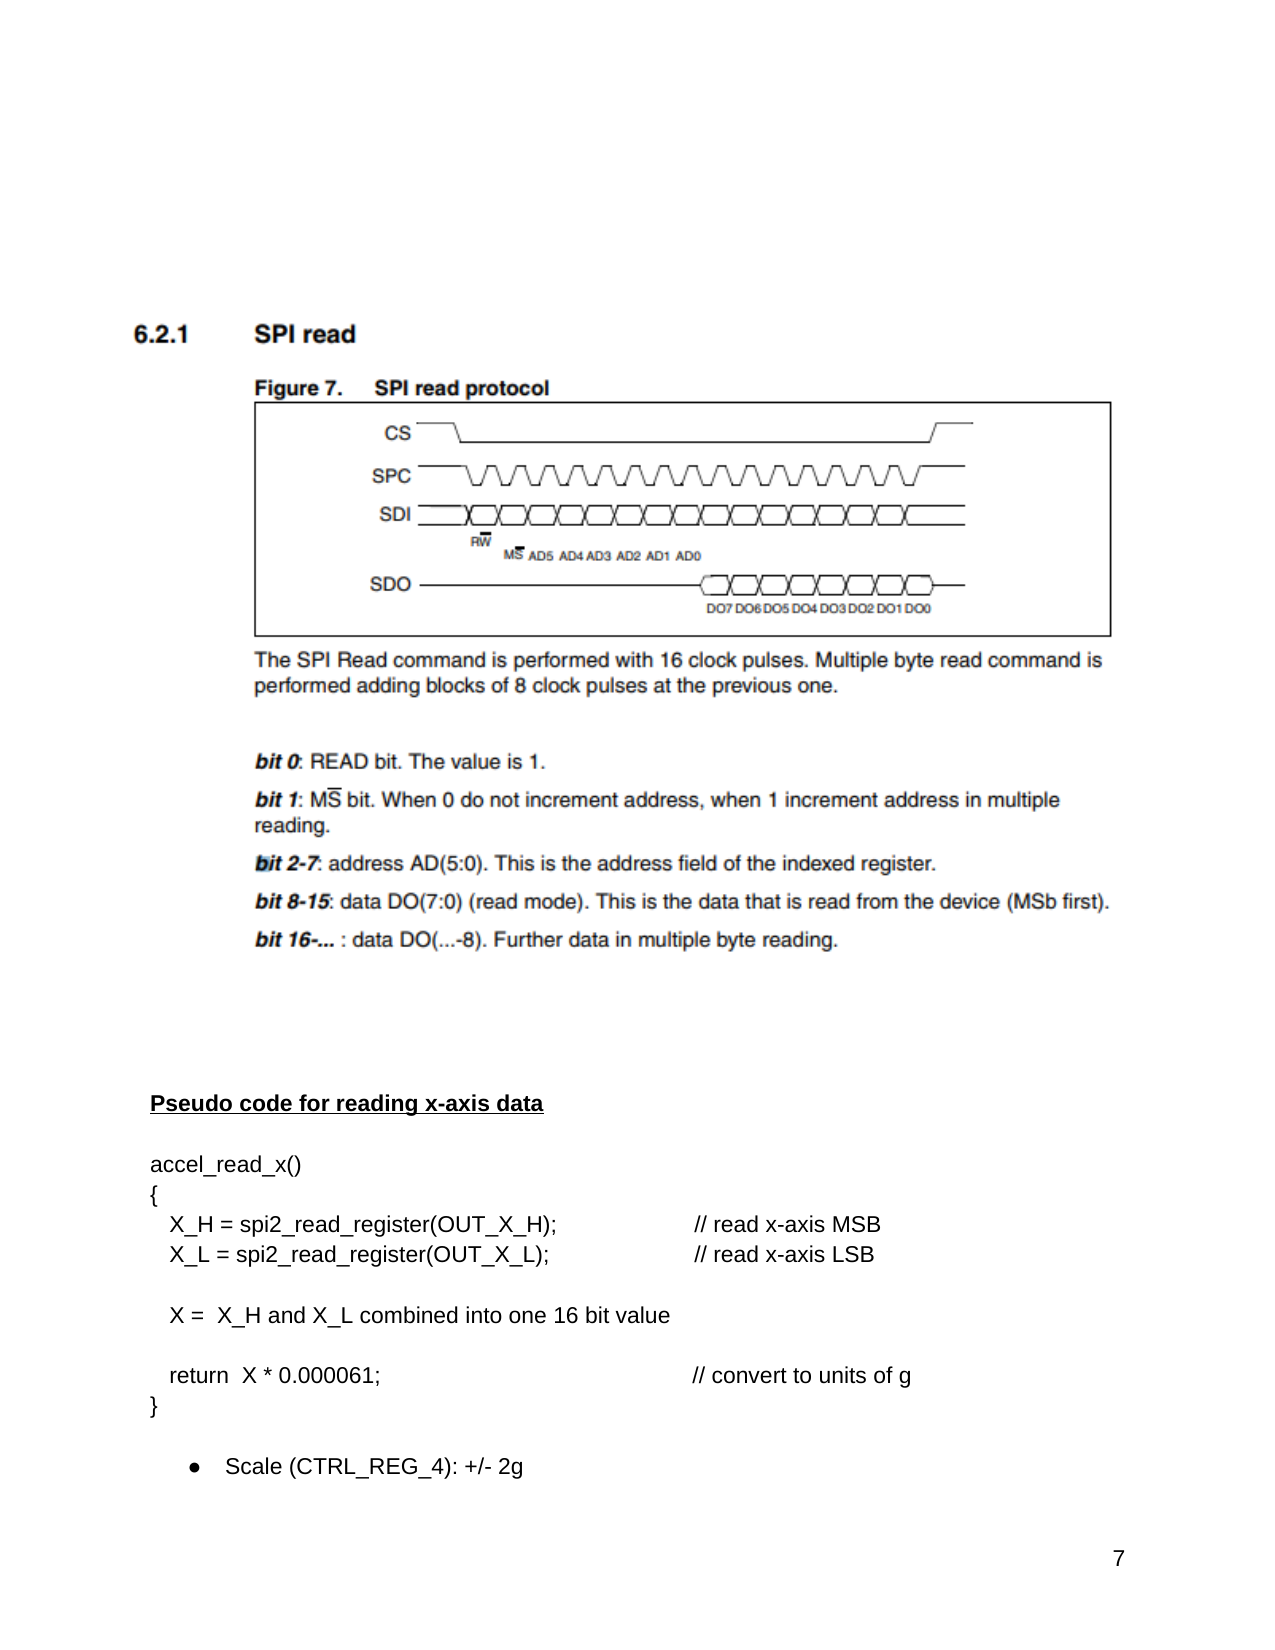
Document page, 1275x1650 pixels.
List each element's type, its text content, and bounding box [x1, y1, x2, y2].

text accel_read_x() [150, 1151, 1125, 1177]
text Pseudo code for reading x-axis data [150, 1090, 1125, 1117]
text { [150, 1181, 1125, 1207]
list Scale (CTRL_REG_4): +/- 2g [187, 1453, 1125, 1479]
text X_L = spi2_read_register(OUT_X_L); // read x-axis LSB [150, 1241, 1125, 1268]
text X_H = spi2_read_register(OUT_X_H); // read x-axis MSB [150, 1211, 1125, 1237]
text X = X_H and X_L combined into one 16 bit value [150, 1302, 1125, 1328]
picture [113, 305, 1161, 982]
text return X * 0.000061; // convert to units of g [150, 1362, 1125, 1388]
text } [150, 1392, 1125, 1419]
